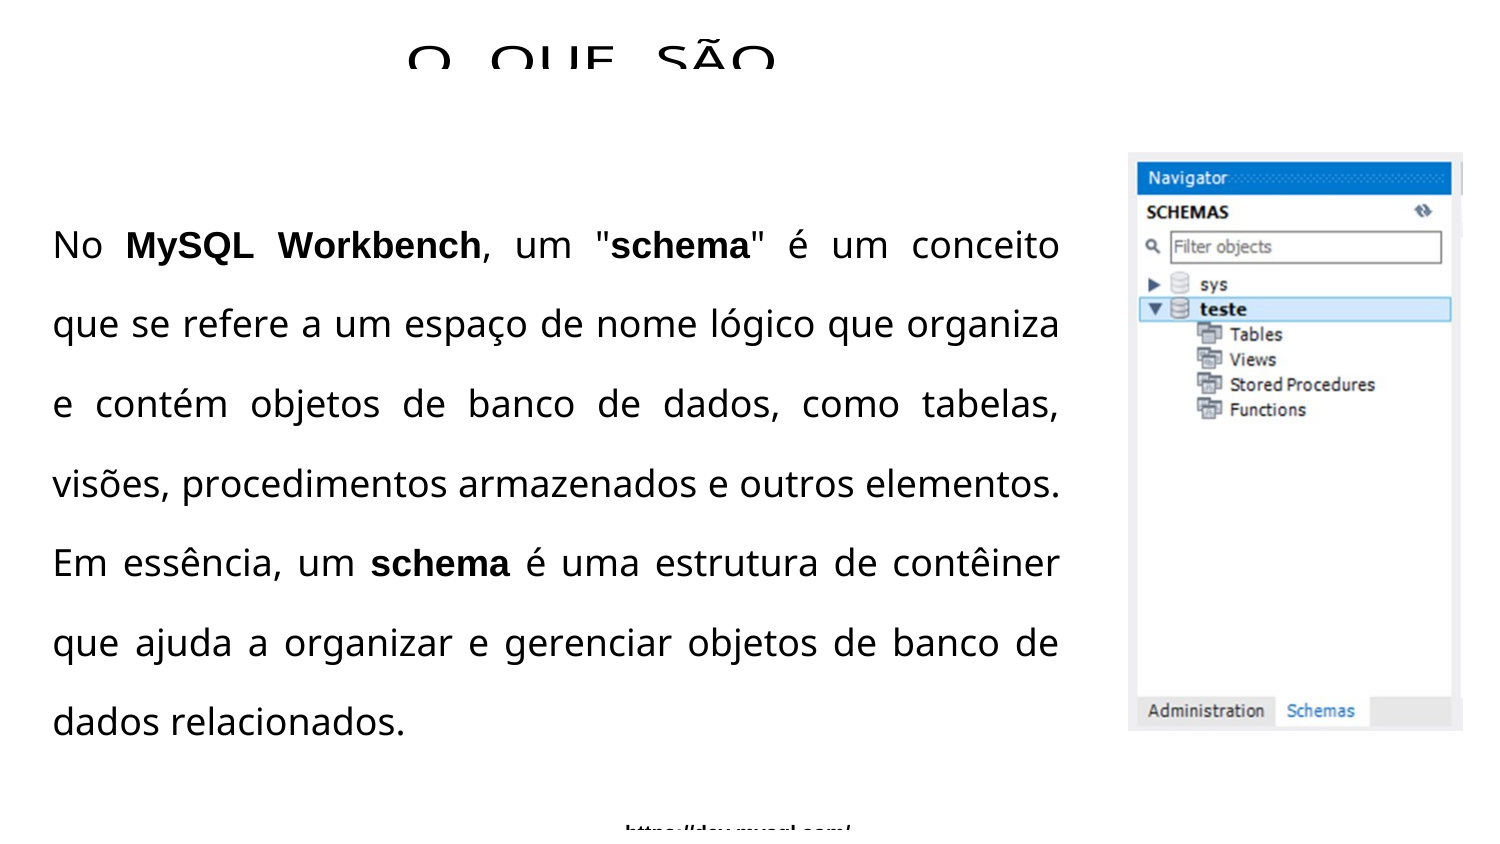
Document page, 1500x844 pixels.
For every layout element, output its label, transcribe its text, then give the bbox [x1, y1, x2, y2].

text No MySQL Workbench, um "schema" é um conceito que se refere a um espaço de nome lógico que organiza e contém objetos de banco de dados, como tabelas, visões, procedimentos armazenados e outros elementos. Em essência, um schema é uma estrutura de contêiner que ajuda a organizar e gerenciar objetos de banco de dados relacionados. [52, 218, 1061, 747]
picture [1128, 152, 1463, 731]
